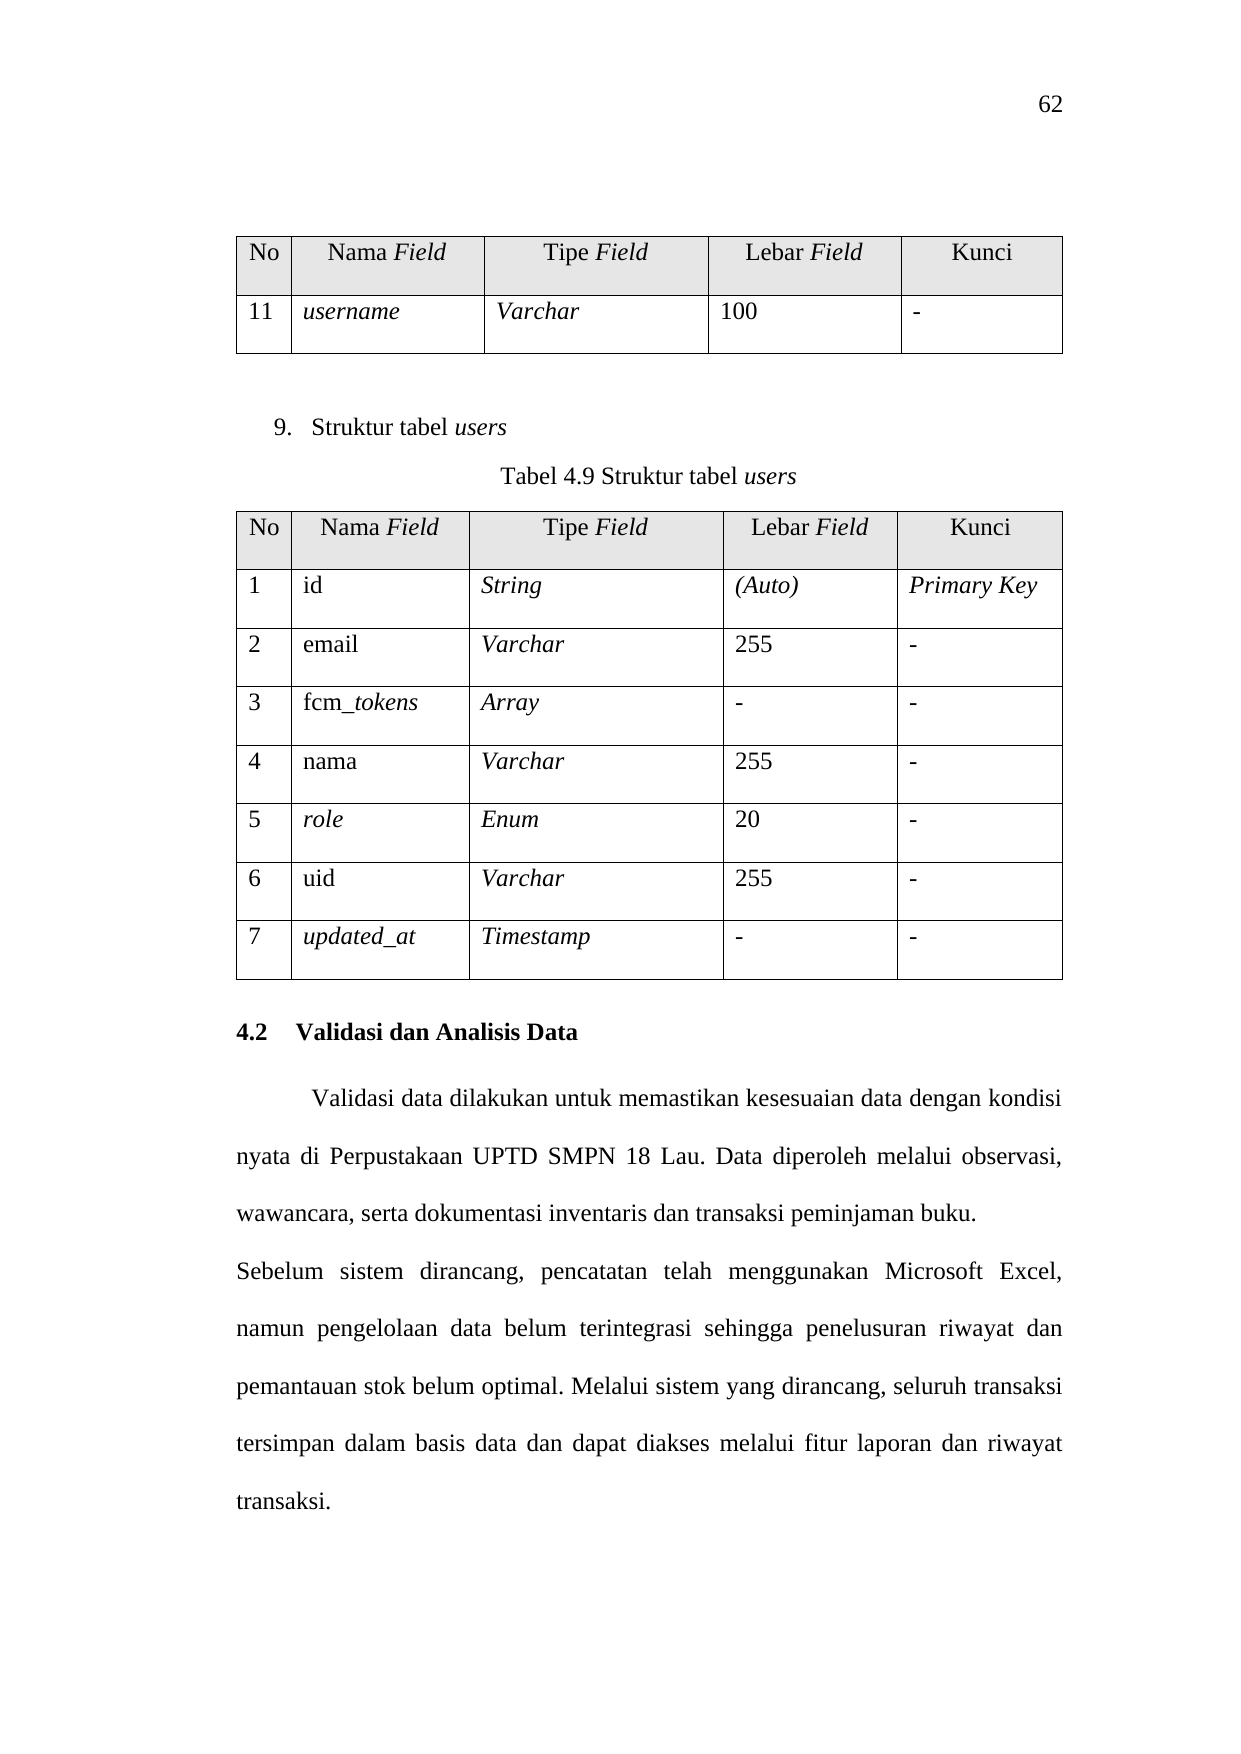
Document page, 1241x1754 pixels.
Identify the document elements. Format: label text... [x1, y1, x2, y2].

table_cell 6 [237, 863, 291, 920]
table_cell uid [292, 863, 469, 920]
text Tabel 4.9 Struktur tabel users [236, 461, 1063, 490]
table_cell Varchar [485, 296, 708, 353]
table_cell 11 [237, 296, 291, 353]
table_header Lebar Field [724, 512, 897, 569]
table_cell username [292, 296, 484, 353]
table_cell Varchar [470, 863, 723, 920]
text Sebelum sistem dirancang, pencatatan telah menggunakan Microsoft Excel, namun pengelolaan data belum terintegrasi sehingga penelusuran riwayat dan pemantauan stok belum optimal. Melalui sistem yang dirancang, seluruh transaksi tersimpan dalam basis data dan dapat diakses melalui fitur laporan dan riwayat transaksi. [236, 1256, 1063, 1514]
table_cell updated_at [292, 921, 469, 978]
table_header Tipe Field [470, 512, 723, 569]
table_header No [237, 237, 291, 295]
table_cell 255 [724, 629, 897, 686]
table_cell String [470, 570, 723, 628]
table_cell fcm_tokens [292, 687, 469, 745]
table_cell 255 [724, 746, 897, 803]
table_cell id [292, 570, 469, 628]
table_cell 4 [237, 746, 291, 803]
table_cell 255 [724, 863, 897, 920]
table_header Nama Field [292, 237, 484, 295]
table_cell nama [292, 746, 469, 803]
table_cell - [898, 687, 1062, 745]
table_header No [237, 512, 291, 569]
table_cell - [898, 863, 1062, 920]
table_cell 2 [237, 629, 291, 686]
list Struktur tabel users [274, 412, 1063, 440]
table_cell Array [470, 687, 723, 745]
table_cell Enum [470, 804, 723, 862]
table_cell 20 [724, 804, 897, 862]
table_cell Varchar [470, 746, 723, 803]
table_header Nama Field [292, 512, 469, 569]
table_cell role [292, 804, 469, 862]
table_cell - [898, 629, 1062, 686]
table_cell - [898, 746, 1062, 803]
table_cell Primary Key [898, 570, 1062, 628]
table_header Kunci [902, 237, 1062, 295]
table_cell - [724, 921, 897, 978]
table_cell - [898, 804, 1062, 862]
table_cell 1 [237, 570, 291, 628]
table_header Kunci [898, 512, 1062, 569]
table_header Lebar Field [709, 237, 901, 295]
text Validasi data dilakukan untuk memastikan kesesuaian data dengan kondisi nyata di Perpustakaan UPTD SMPN 18 Lau. Data diperoleh melalui observasi, wawancara, serta dokumentasi inventaris dan transaksi peminjaman buku. [236, 1083, 1063, 1227]
table_cell email [292, 629, 469, 686]
table_cell 100 [709, 296, 901, 353]
table_cell 7 [237, 921, 291, 978]
table_cell - [902, 296, 1062, 353]
table_cell (Auto) [724, 570, 897, 628]
subtitle 4.2 Validasi dan Analisis Data [236, 1017, 1063, 1046]
table_cell - [724, 687, 897, 745]
table_header Tipe Field [485, 237, 708, 295]
table_cell Timestamp [470, 921, 723, 978]
table_cell 5 [237, 804, 291, 862]
table_cell 3 [237, 687, 291, 745]
table_cell - [898, 921, 1062, 978]
table_cell Varchar [470, 629, 723, 686]
